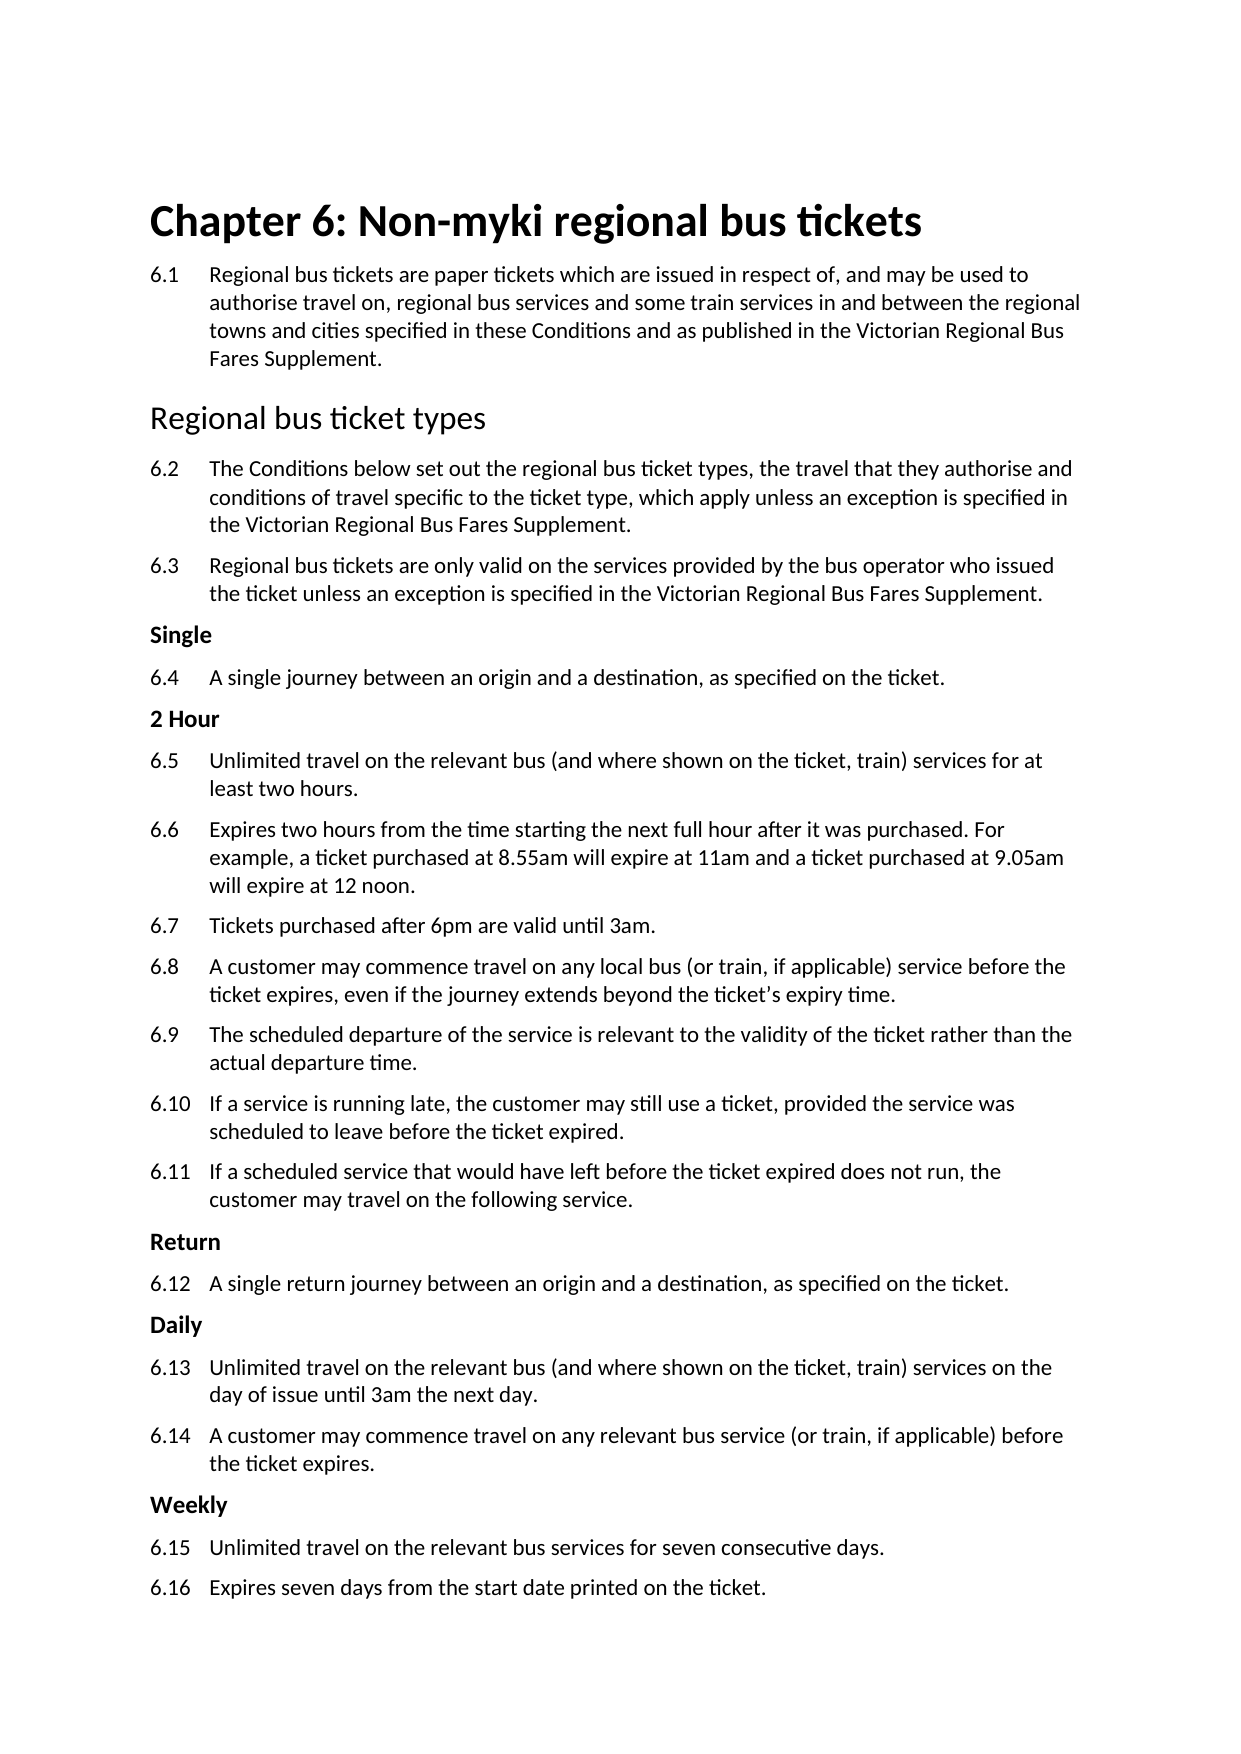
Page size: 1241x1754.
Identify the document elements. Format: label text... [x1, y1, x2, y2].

list A customer may commence travel on any relevant bus service (or train, if applicable) before the ticket expires. [150, 1421, 1090, 1477]
list Tickets purchased after 6pm are valid until 3am. [150, 911, 1090, 939]
list Regional bus tickets are paper tickets which are issued in respect of, and may be used to authorise travel on, regional bus services and some train services in and between the regional towns and cities specified in these Conditions and as published in the Victorian Regional Bus Fares Supplement. [150, 260, 1090, 372]
list If a service is running late, the customer may still use a ticket, provided the service was scheduled to leave before the ticket expired. [150, 1089, 1090, 1145]
subtitle Chapter 6: Non-myki regional bus tickets [150, 192, 1090, 248]
list A customer may commence travel on any local bus (or train, if applicable) service before the ticket expires, even if the journey extends beyond the ticket’s expiry time. [150, 952, 1090, 1008]
list The scheduled departure of the service is relevant to the validity of the ticket rather than the actual departure time. [150, 1020, 1090, 1076]
subtitle 2 Hour [150, 703, 1090, 734]
list A single journey between an origin and a destination, as specified on the ticket. [150, 663, 1090, 691]
subtitle Return [150, 1226, 1090, 1257]
list Expires two hours from the time starting the next full hour after it was purchased. For example, a ticket purchased at 8.55am will expire at 11am and a ticket purchased at 9.05am will expire at 12 noon. [150, 815, 1090, 899]
list Expires seven days from the start date printed on the ticket. [150, 1573, 1090, 1601]
subtitle Weekly [150, 1490, 1090, 1520]
list The Conditions below set out the regional bus ticket types, the travel that they authorise and conditions of travel specific to the ticket type, which apply unless an exception is specified in the Victorian Regional Bus Fares Supplement. [150, 454, 1090, 539]
subtitle Regional bus ticket types [150, 397, 1090, 438]
subtitle Daily [150, 1309, 1090, 1340]
list Unlimited travel on the relevant bus services for seven consecutive days. [150, 1533, 1090, 1561]
list Unlimited travel on the relevant bus (and where shown on the ticket, train) services on the day of issue until 3am the next day. [150, 1353, 1090, 1409]
subtitle Single [150, 620, 1090, 650]
list Regional bus tickets are only valid on the services provided by the bus operator who issued the ticket unless an exception is specified in the Victorian Regional Bus Fares Supplement. [150, 551, 1090, 607]
list If a scheduled service that would have left before the ticket expired does not run, the customer may travel on the following service. [150, 1157, 1090, 1213]
list A single return journey between an origin and a destination, as specified on the ticket. [150, 1269, 1090, 1297]
list Unlimited travel on the relevant bus (and where shown on the ticket, train) services for at least two hours. [150, 746, 1090, 802]
